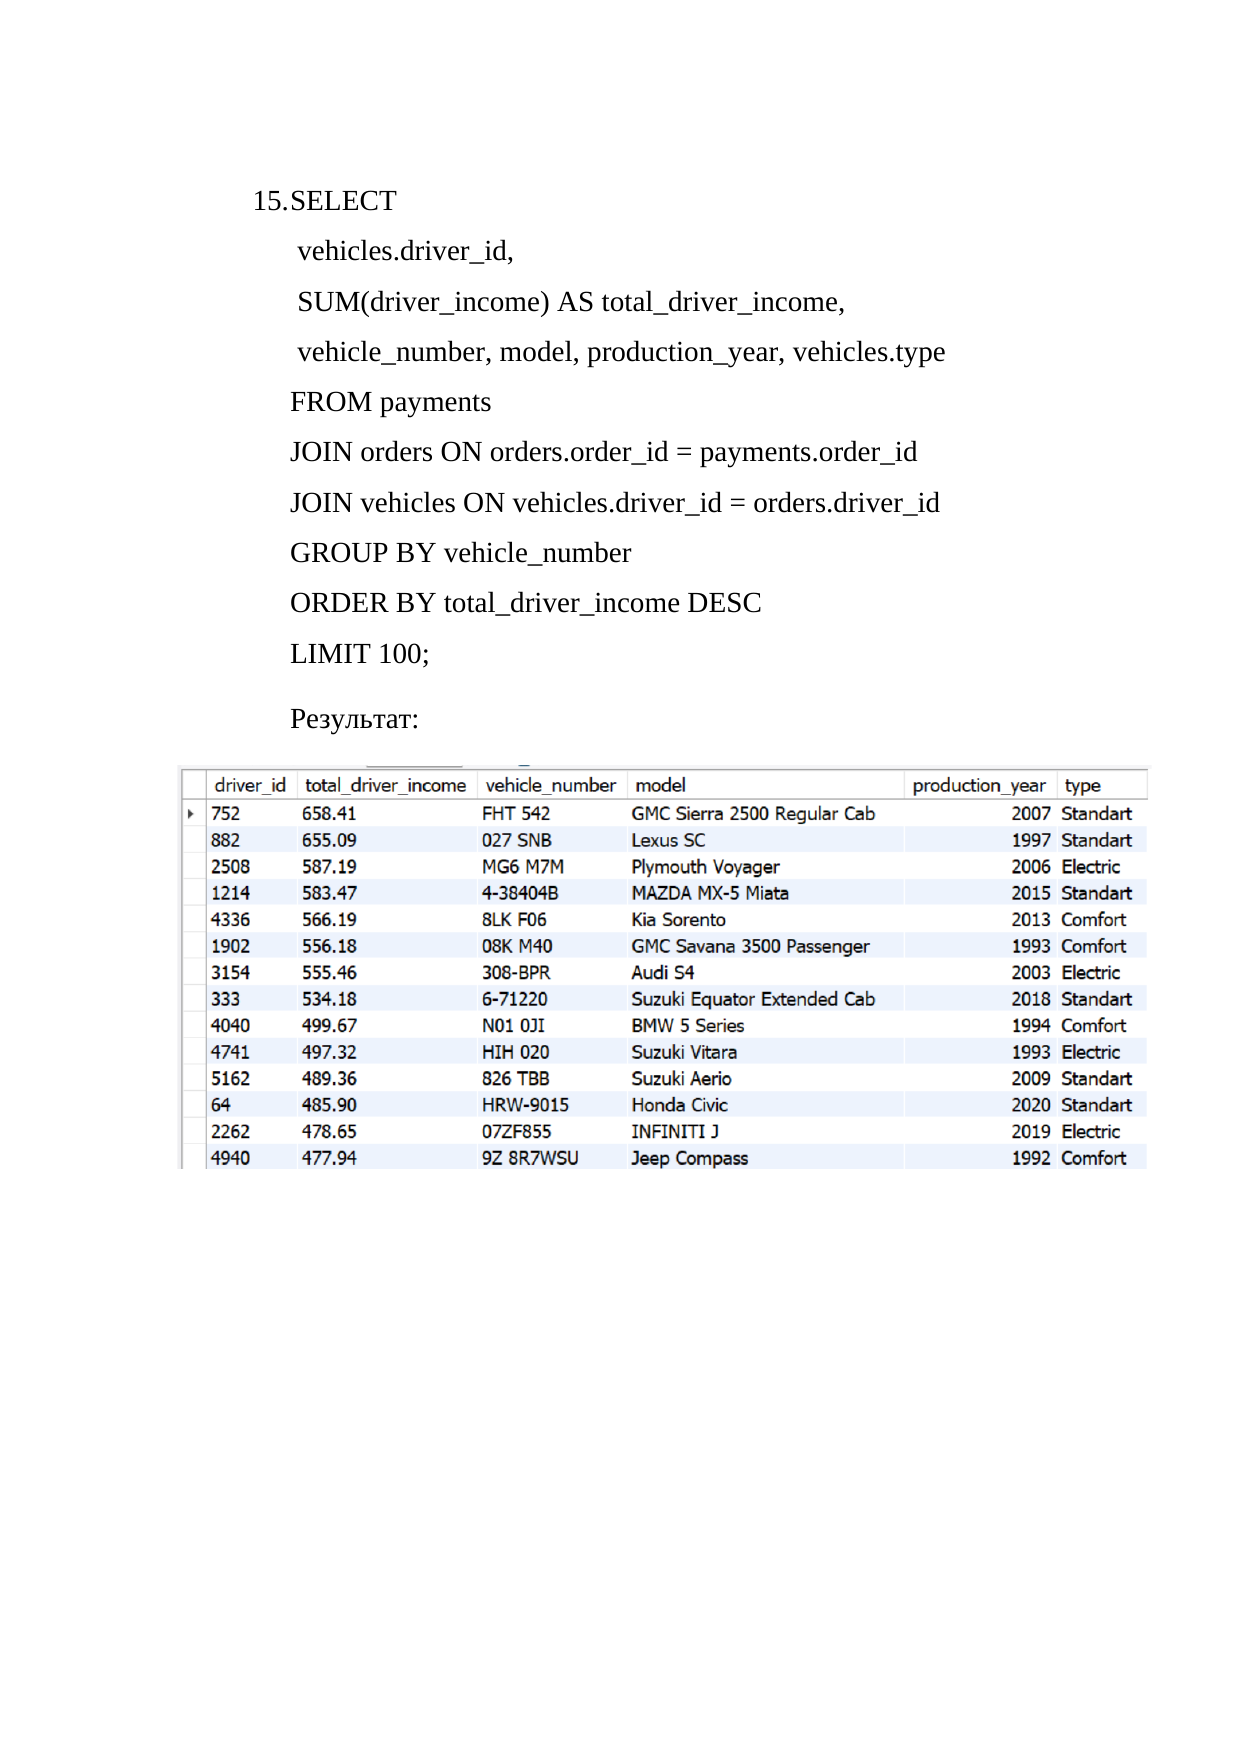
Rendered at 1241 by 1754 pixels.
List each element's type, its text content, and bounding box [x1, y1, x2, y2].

list Результат: [290, 701, 1152, 734]
picture [177, 765, 1152, 1169]
list SELECT vehicles.driver_id, SUM(driver_income) AS total_driver_income, vehicle_number, model, production_year, vehicles.type FROM payments JOIN orders ON orders.order_id = payments.order_id JOIN vehicles ON vehicles.driver_id = orders.driver_id GROUP BY vehicle_number ORDER BY total_driver_income DESC LIMIT 100; [252, 183, 1152, 669]
